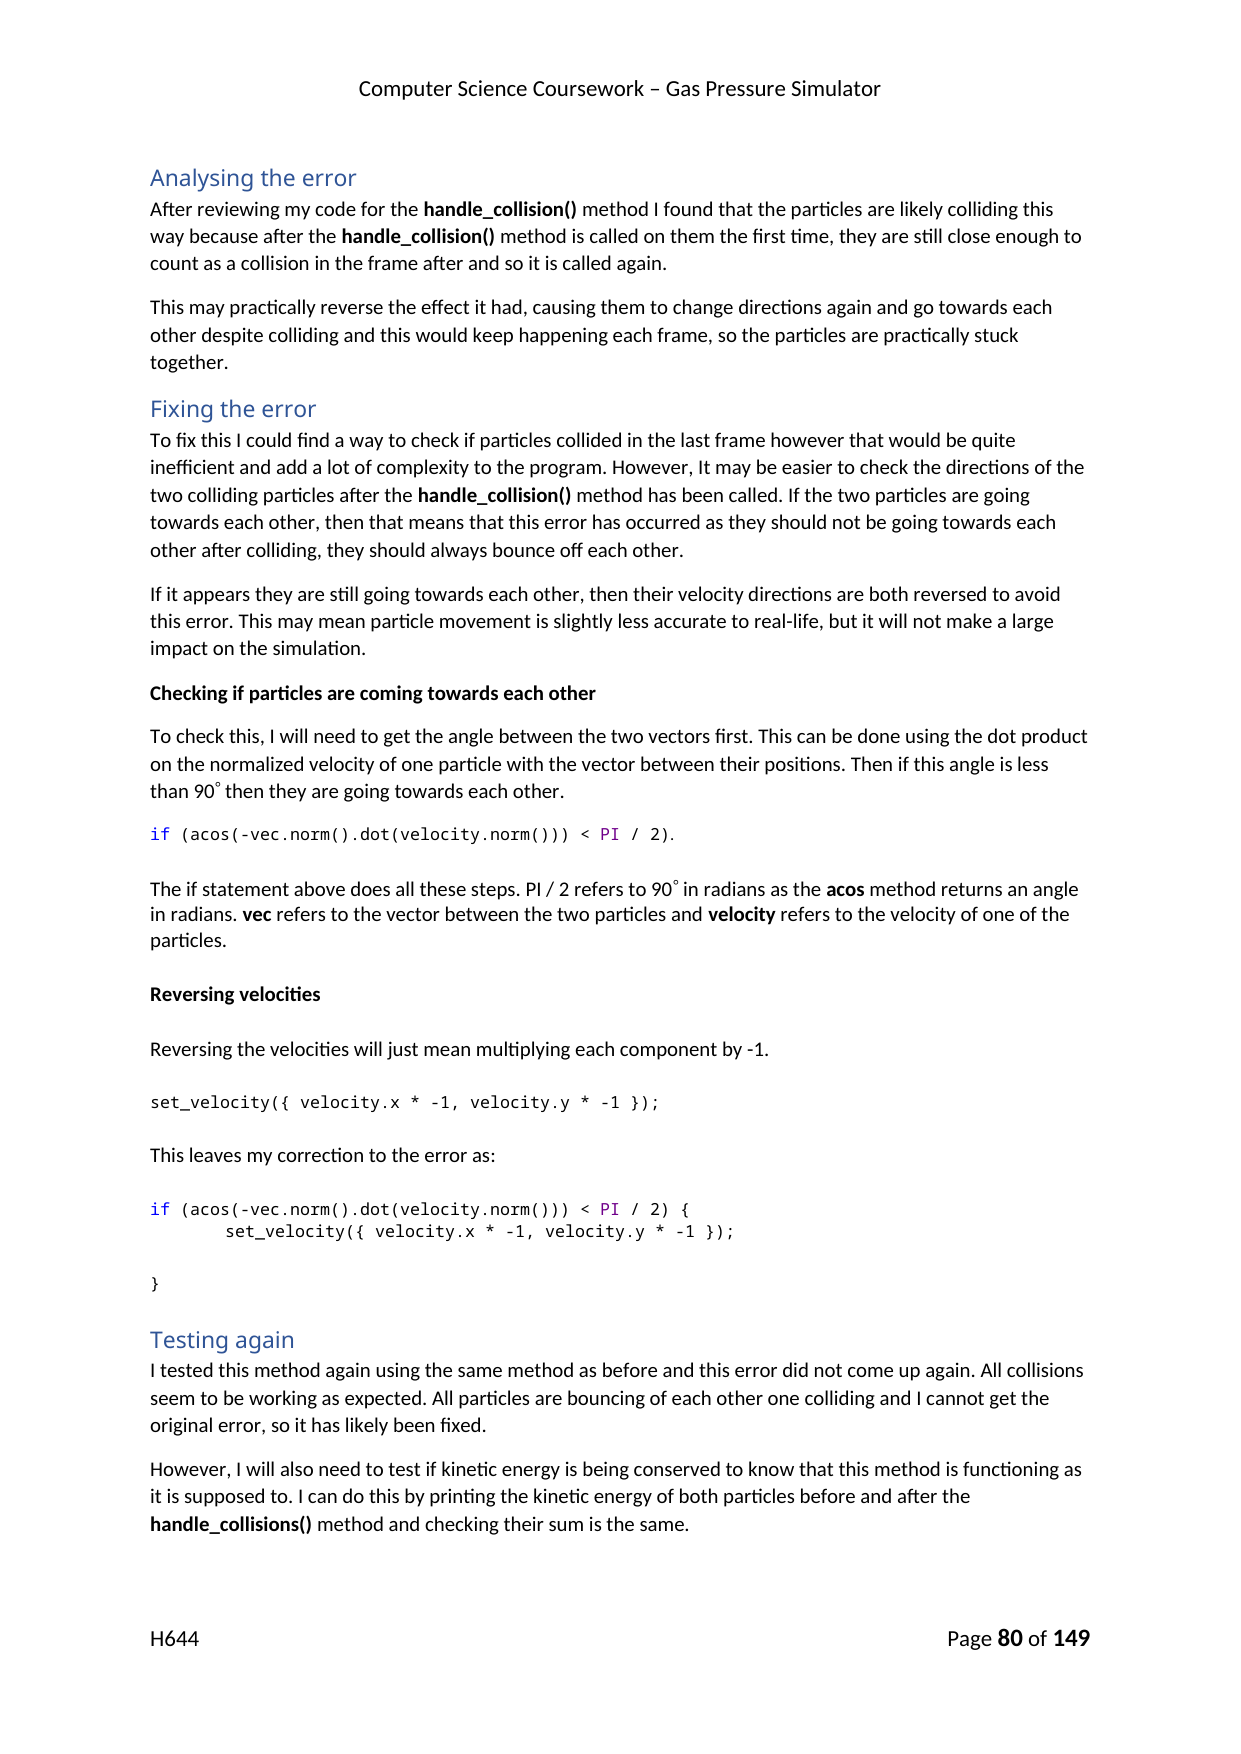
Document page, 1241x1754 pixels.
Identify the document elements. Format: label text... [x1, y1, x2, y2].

text If it appears they are still going towards each other, then their velocity directions are both reversed to avoid this error. This may mean particle movement is slightly less accurate to real-life, but it will not make a large impact on the simulation. [150, 581, 1090, 661]
text I tested this method again using the same method as before and this error did not come up again. All collisions seem to be working as expected. All particles are bouncing of each other one colliding and I cannot get the original error, so it has likely been fixed. [150, 1357, 1090, 1438]
subtitle Testing again [150, 1324, 1090, 1355]
text set_velocity({ velocity.x * -1, velocity.y * -1 }); [150, 1220, 1090, 1243]
subtitle Analysing the error [150, 162, 1090, 193]
text The if statement above does all these steps. PI / 2 refers to 90° in radians as the acos method returns an angle in radians. vec refers to the vector between the two particles and velocity refers to the velocity of one of the particles. [150, 876, 1090, 952]
text Reversing the velocities will just mean multiplying each component by -1. [150, 1036, 1090, 1062]
subtitle Fixing the error [150, 393, 1090, 425]
text set_velocity({ velocity.x * -1, velocity.y * -1 }); [150, 1091, 1090, 1113]
text if (acos(-vec.norm().dot(velocity.norm())) < PI / 2) { [150, 1197, 1090, 1220]
text To fix this I could find a way to check if particles collided in the last frame however that would be quite inefficient and add a lot of complexity to the program. However, It may be easier to check the directions of the two colliding particles after the handle_collision() method has been called. If the two particles are going towards each other, then that means that this error has occurred as they should not be going towards each other after colliding, they should always bounce off each other. [150, 427, 1090, 562]
text This may practically reverse the effect it had, causing them to change directions again and go towards each other despite colliding and this would keep happening each frame, so the particles are practically stuck together. [150, 294, 1090, 375]
text } [150, 1272, 1090, 1294]
text This leaves my correction to the error as: [150, 1143, 1090, 1168]
text Checking if particles are coming towards each other [150, 680, 1090, 705]
text Reversing velocities [150, 982, 1090, 1007]
text if (acos(-vec.norm().dot(velocity.norm())) < PI / 2). [150, 823, 1090, 845]
text After reviewing my code for the handle_collision() method I found that the particles are likely colliding this way because after the handle_collision() method is called on them the first time, they are still close enough to count as a collision in the frame after and so it is called again. [150, 196, 1090, 276]
text However, I will also need to test if kinetic energy is being conserved to know that this method is functioning as it is supposed to. I can do this by printing the kinetic energy of both particles before and after the handle_collisions() method and checking their sum is the same. [150, 1456, 1090, 1537]
text To check this, I will need to get the angle between the two vectors first. This can be done using the dot product on the normalized velocity of one particle with the vector between their positions. Then if this angle is less than 90° then they are going towards each other. [150, 724, 1090, 804]
